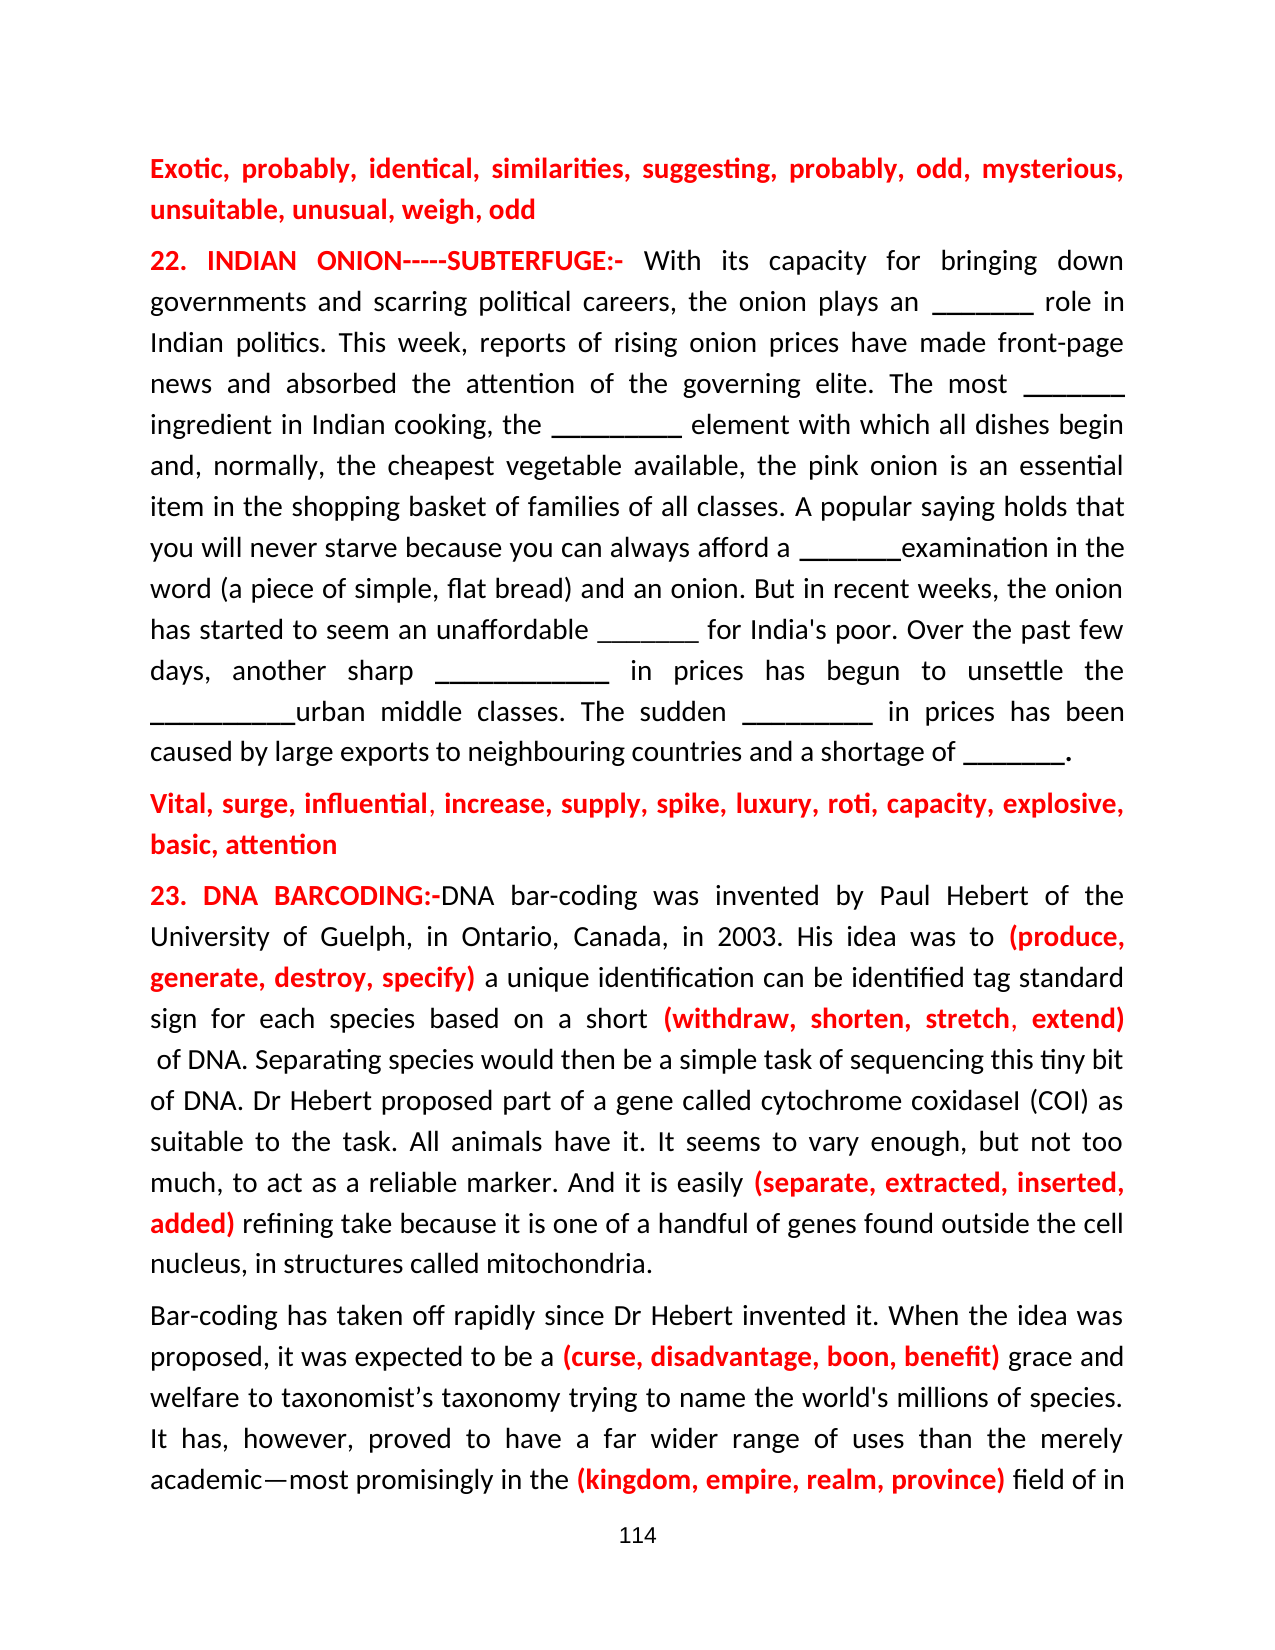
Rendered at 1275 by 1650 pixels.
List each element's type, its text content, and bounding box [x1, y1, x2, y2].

text 23. DNA BARCODING:-DNA bar-coding was invented by Paul Hebert of the University of Guelph, in Ontario, Canada, in 2003. His idea was to (produce, generate, destroy, specify) a unique identification can be identified tag standard sign for each species based on a short (withdraw, shorten, stretch, extend) of DNA. Separating species would then be a simple task of sequencing this tiny bit of DNA. Dr Hebert proposed part of a gene called cytochrome coxidaseI (COI) as suitable to the task. All animals have it. It seems to vary enough, but not too much, to act as a reliable marker. And it is easily (separate, extracted, inserted, added) refining take because it is one of a handful of genes found outside the cell nucleus, in structures called mitochondria. [150, 877, 1125, 1281]
text Vital, surge, influential, increase, supply, spike, luxury, roti, capacity, explosive, basic, attention [150, 785, 1125, 861]
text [150, 1297, 1125, 1496]
text 22. INDIAN ONION-----SUBTERFUGE:- With its capacity for bringing down governments and scarring political careers, the onion plays an _______ role in Indian politics. This week, reports of rising onion prices have made front-page news and absorbed the attention of the governing elite. The most _______ ingredient in Indian cooking, the _________ element with which all dishes begin and, normally, the cheapest vegetable available, the pink onion is an essential item in the shopping basket of families of all classes. A popular saying holds that you will never starve because you can always afford a _______examination in the word (a piece of simple, flat bread) and an onion. But in recent weeks, the onion has started to seem an unaffordable _______ for India's poor. Over the past few days, another sharp ____________ in prices has begun to unsettle the __________urban middle classes. The sudden _________ in prices has been caused by large exports to neighbouring countries and a shortage of _______. [150, 242, 1125, 769]
text Exotic, probably, identical, similarities, suggesting, probably, odd, mysterious, unsuitable, unusual, weigh, odd [150, 150, 1125, 227]
